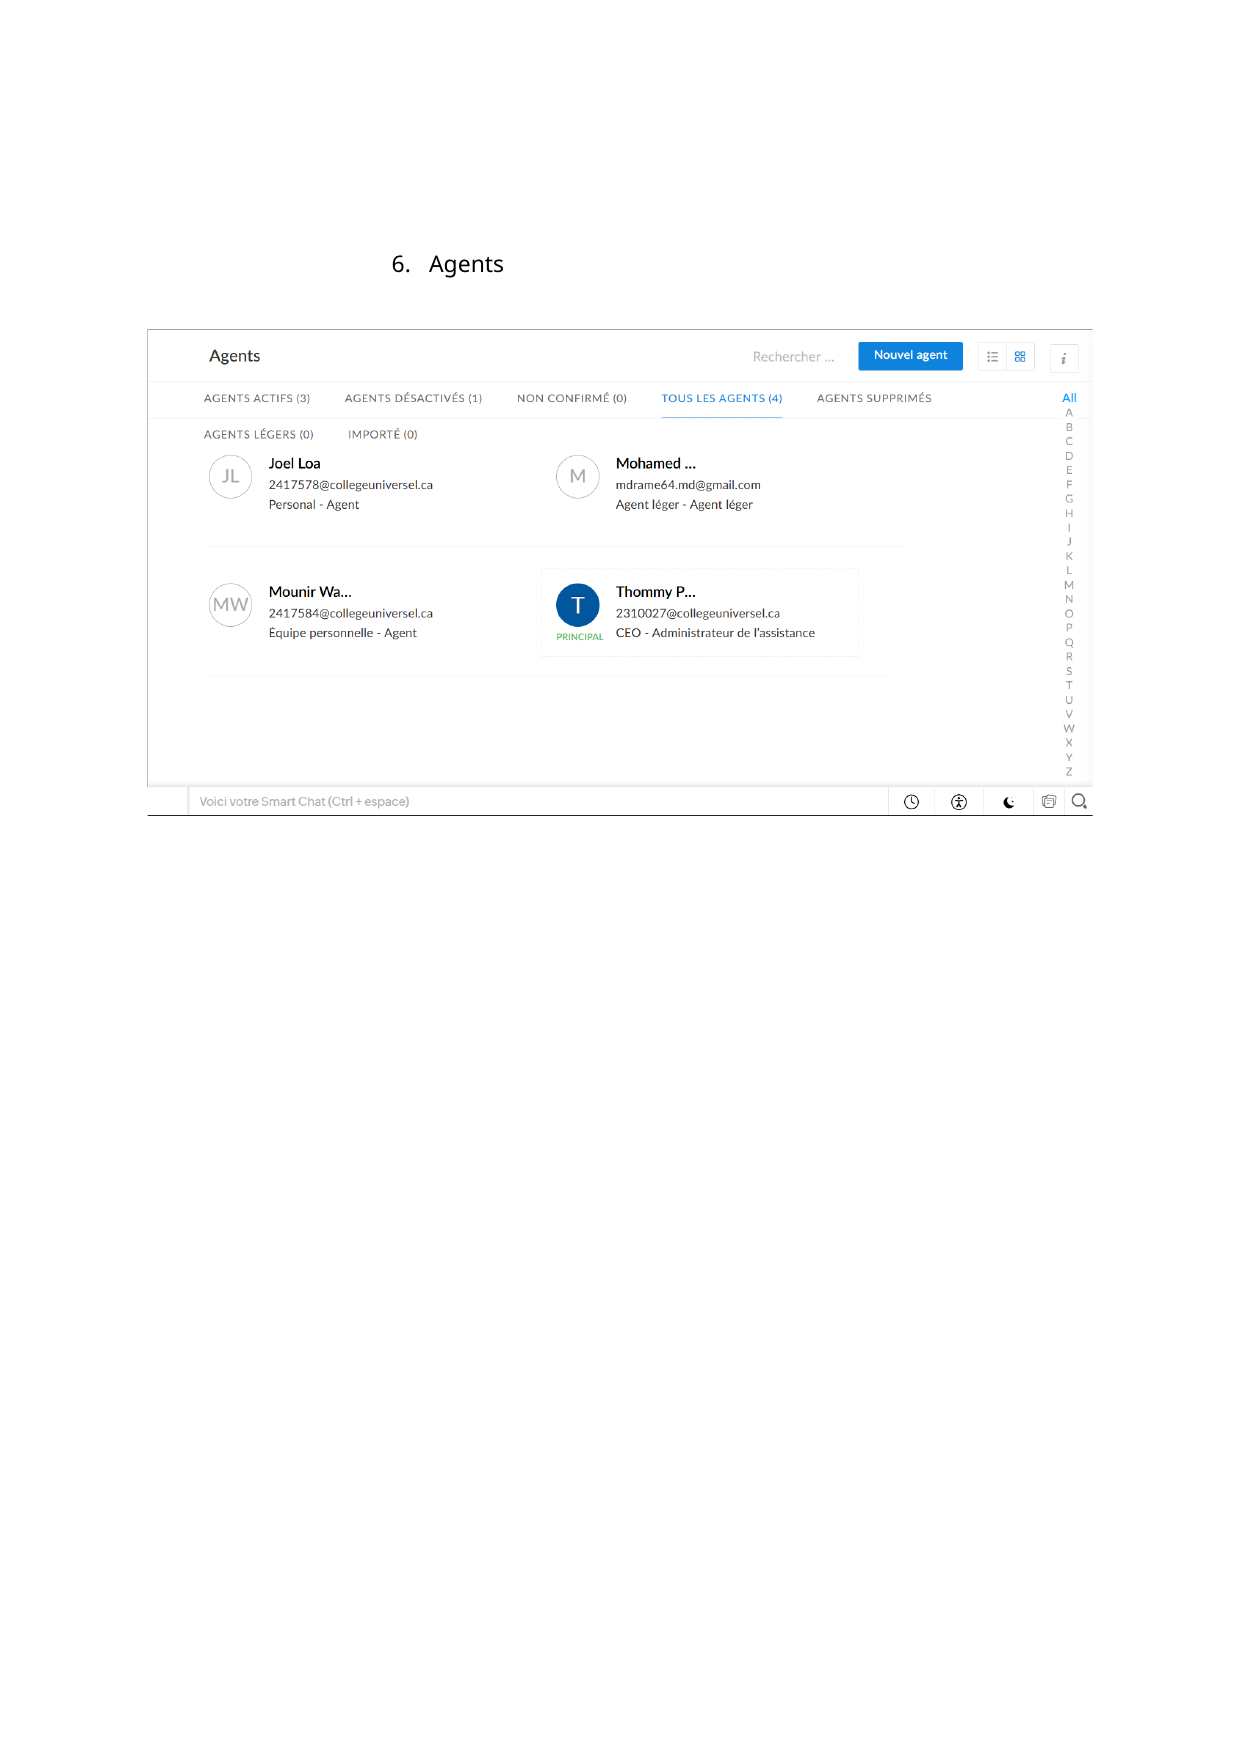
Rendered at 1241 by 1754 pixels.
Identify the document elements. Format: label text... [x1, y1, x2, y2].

list Agents [391, 248, 1093, 280]
picture [147, 329, 1093, 816]
